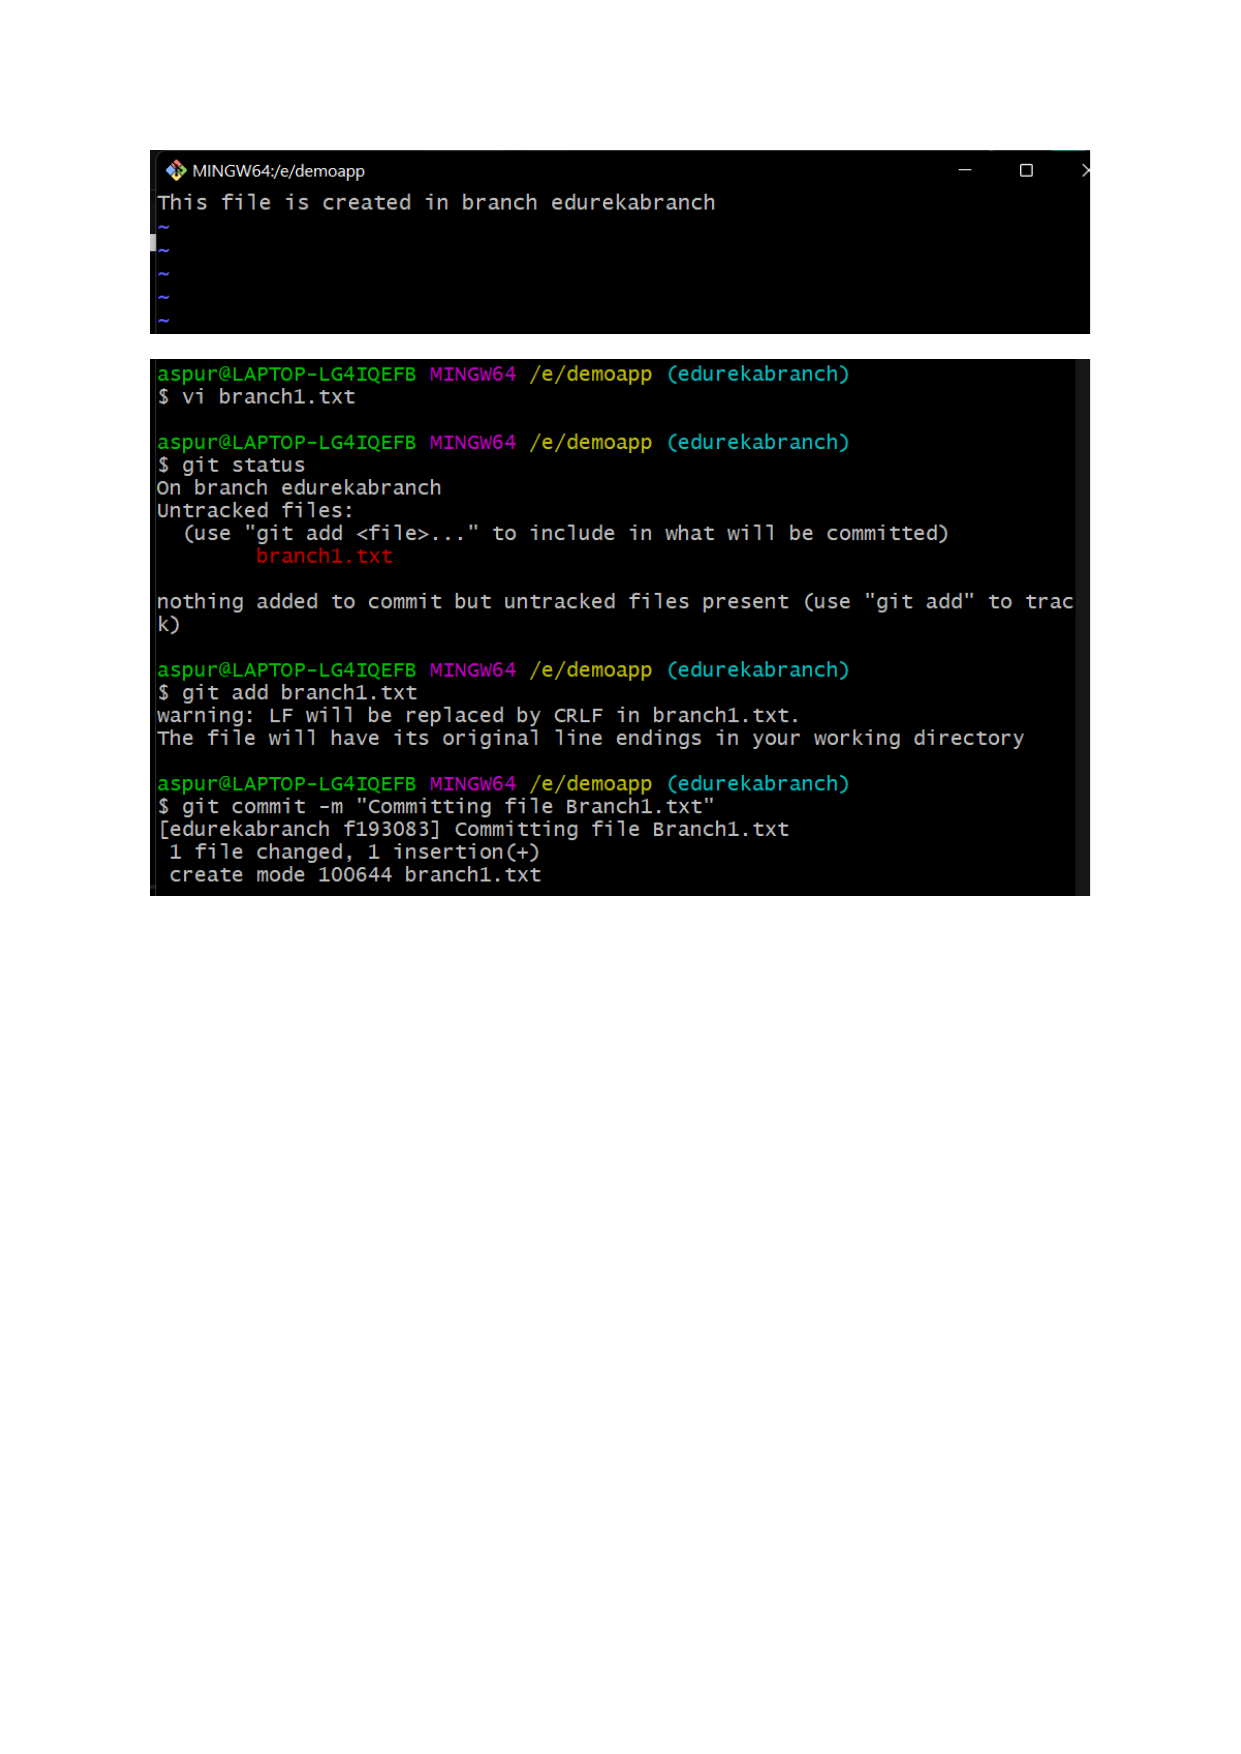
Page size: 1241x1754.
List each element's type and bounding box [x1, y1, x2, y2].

picture [150, 150, 1091, 334]
picture [150, 359, 1091, 896]
